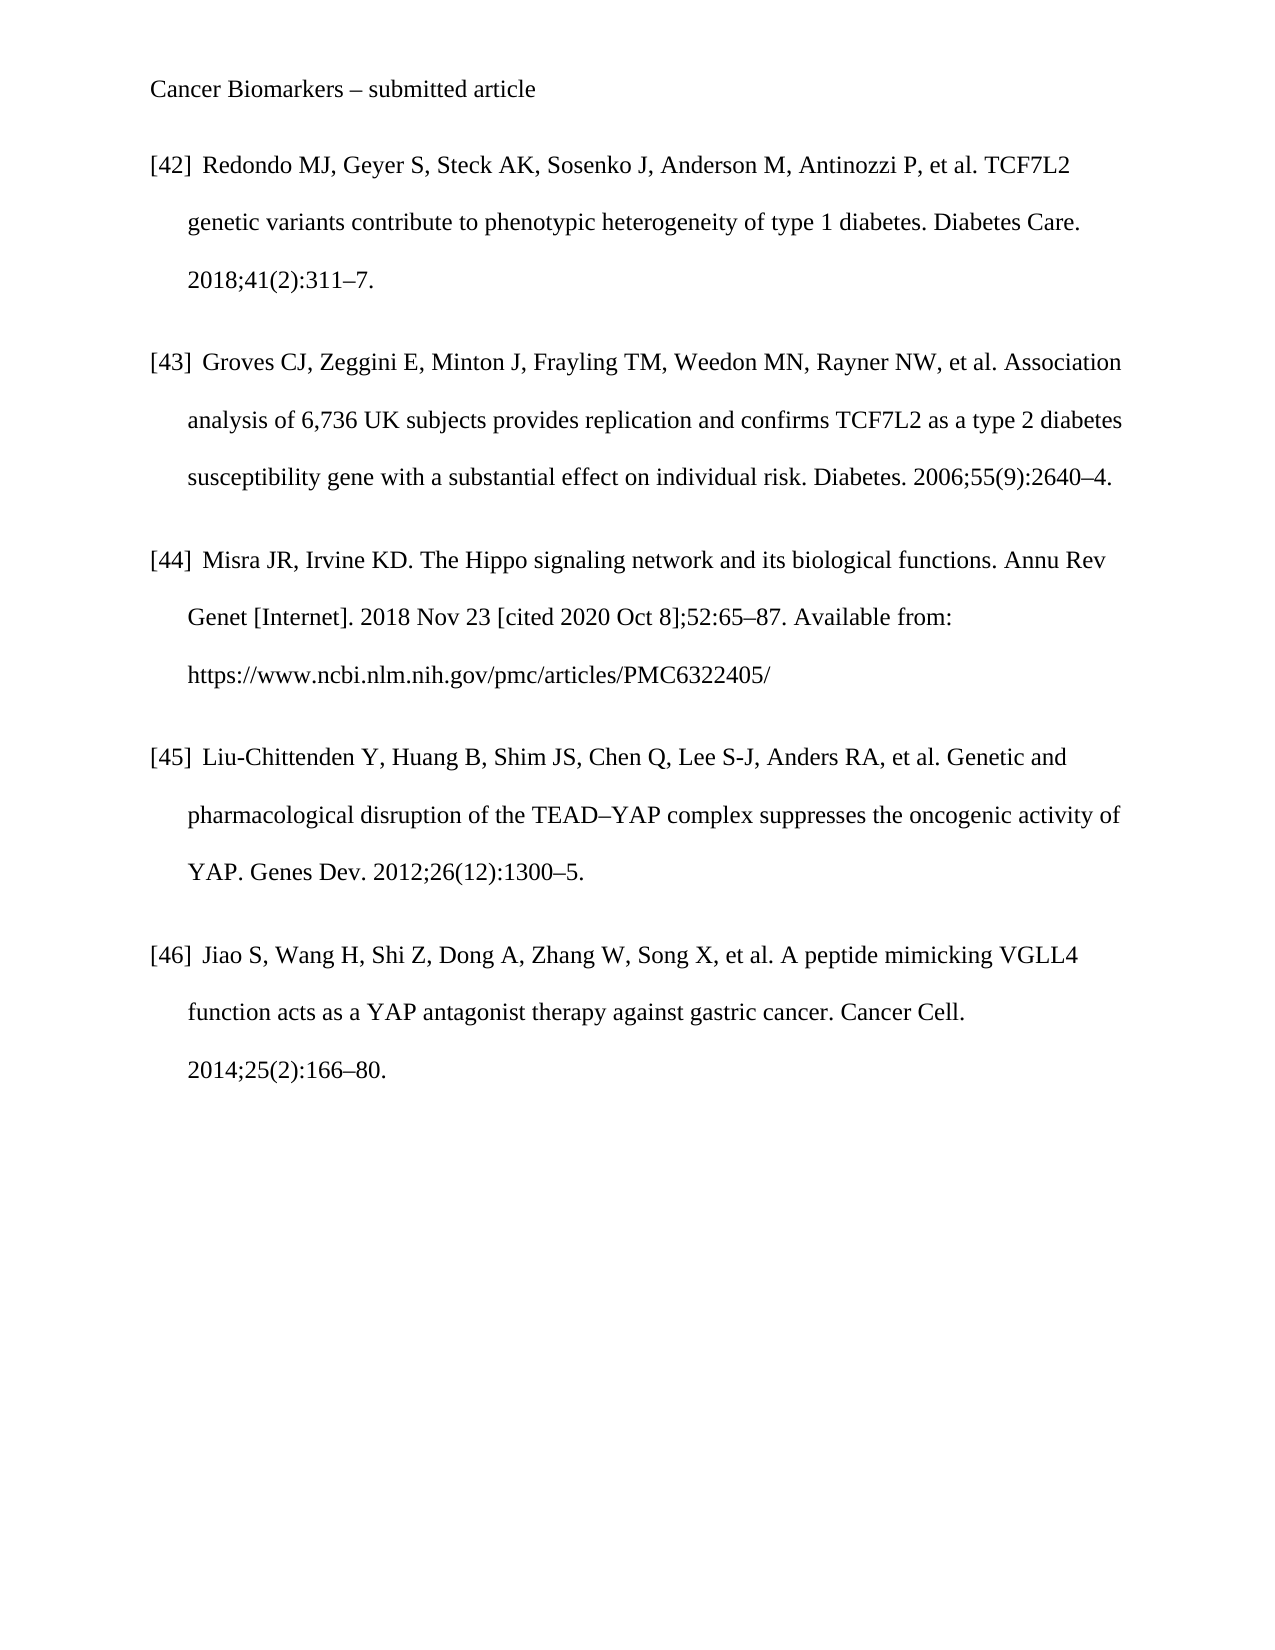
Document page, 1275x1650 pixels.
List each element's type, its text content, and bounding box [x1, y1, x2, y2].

list Redondo MJ, Geyer S, Steck AK, Sosenko J, Anderson M, Antinozzi P, et al. TCF7L2 genetic variants contribute to phenotypic heterogeneity of type 1 diabetes. Diabetes Care. 2018;41(2):311–7. [150, 150, 1125, 294]
list Misra JR, Irvine KD. The Hippo signaling network and its biological functions. Annu Rev Genet [Internet]. 2018 Nov 23 [cited 2020 Oct 8];52:65–87. Available from: https://www.ncbi.nlm.nih.gov/pmc/articles/PMC6322405/ [150, 545, 1125, 689]
list Groves CJ, Zeggini E, Minton J, Frayling TM, Weedon MN, Rayner NW, et al. Association analysis of 6,736 UK subjects provides replication and confirms TCF7L2 as a type 2 diabetes susceptibility gene with a substantial effect on individual risk. Diabetes. 2006;55(9):2640–4. [150, 347, 1125, 491]
list Jiao S, Wang H, Shi Z, Dong A, Zhang W, Song X, et al. A peptide mimicking VGLL4 function acts as a YAP antagonist therapy against gastric cancer. Cancer Cell. 2014;25(2):166–80. [150, 940, 1125, 1084]
list Liu-Chittenden Y, Huang B, Shim JS, Chen Q, Lee S-J, Anders RA, et al. Genetic and pharmacological disruption of the TEAD–YAP complex suppresses the oncogenic activity of YAP. Genes Dev. 2012;26(12):1300–5. [150, 742, 1125, 886]
